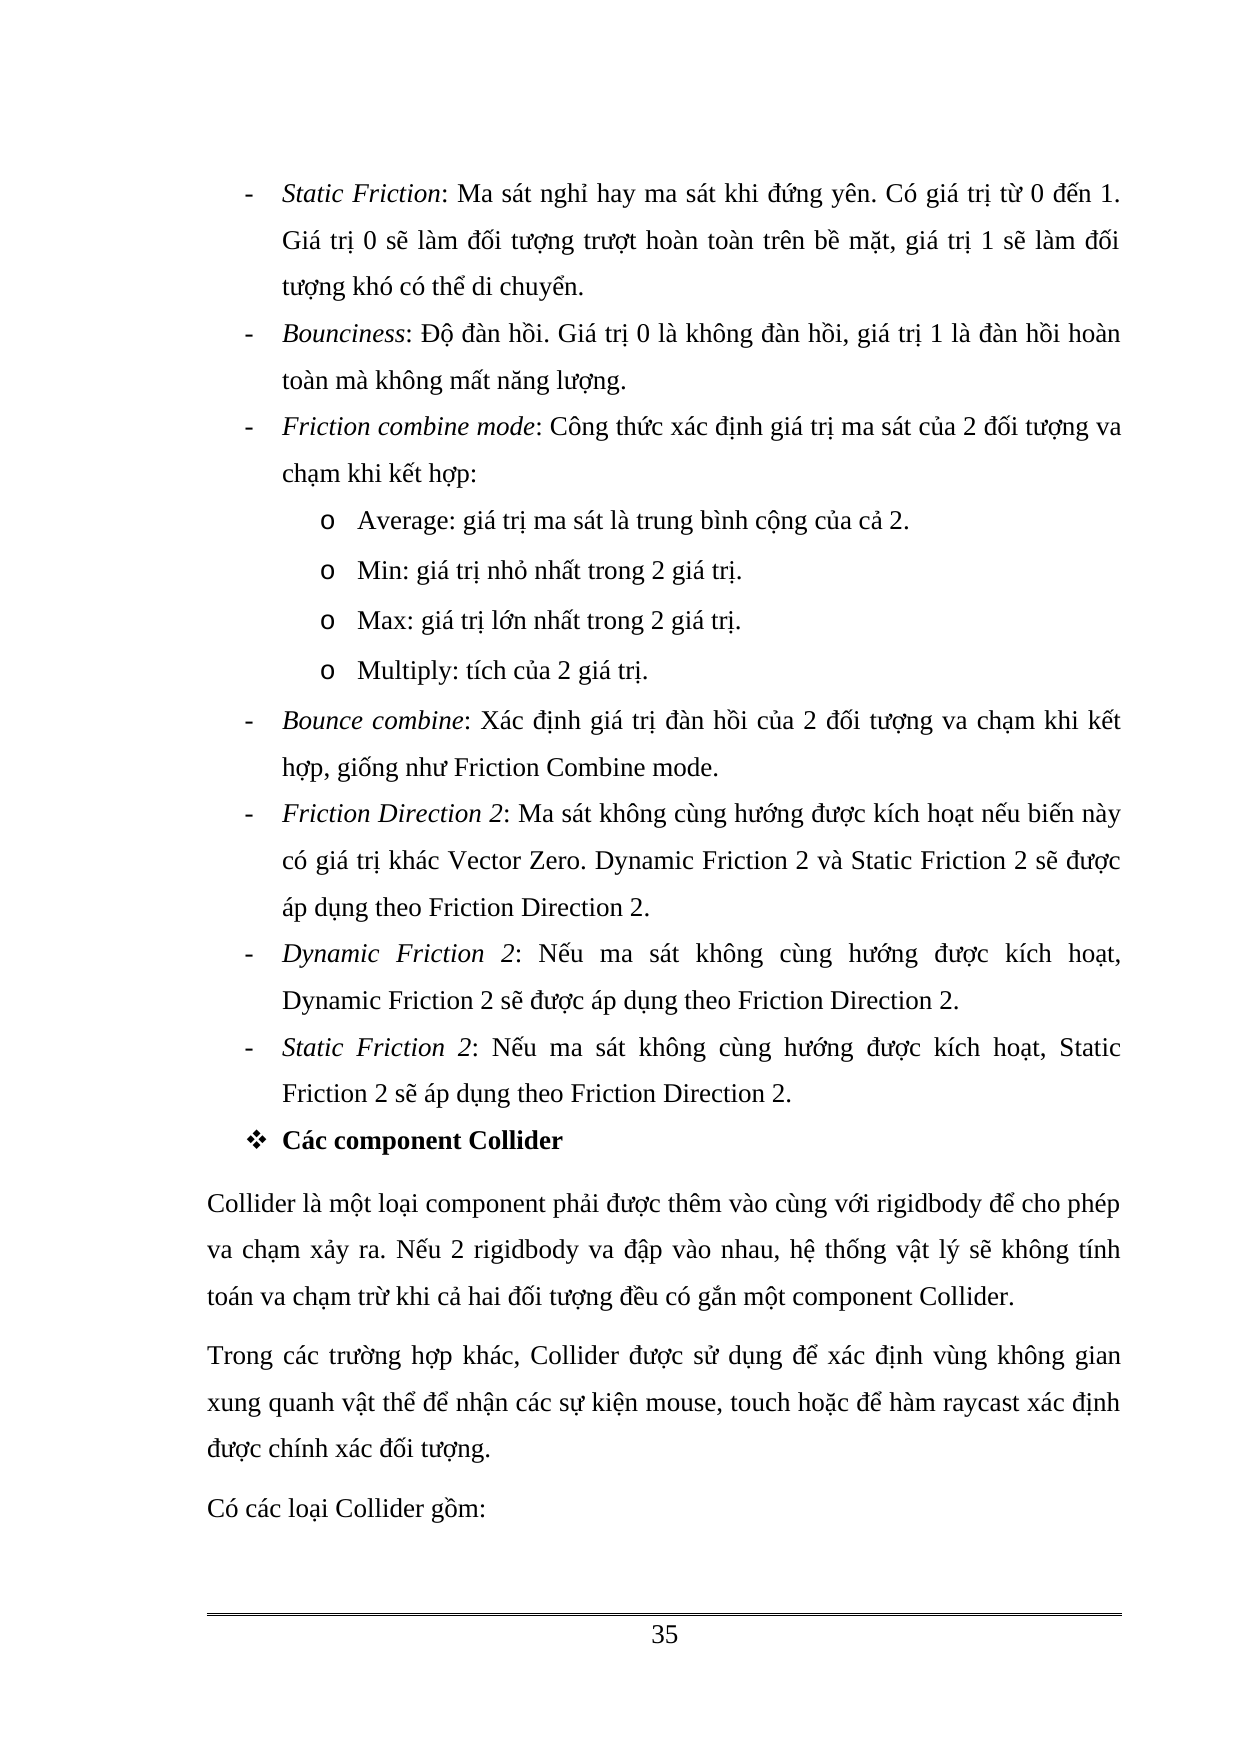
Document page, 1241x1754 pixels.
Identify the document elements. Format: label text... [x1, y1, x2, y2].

text Collider là một loại component phải được thêm vào cùng với rigidbody để cho phép va chạm xảy ra. Nếu 2 rigidbody va đập vào nhau, hệ thống vật lý sẽ không tính toán va chạm trừ khi cả hai đối tượng đều có gắn một component Collider. [207, 1187, 1122, 1311]
list Bounce combine: Xác định giá trị đàn hồi của 2 đối tượng va chạm khi kết hợp, giống như Friction Combine mode. [244, 704, 1122, 782]
list Dynamic Friction 2: Nếu ma sát không cùng hướng được kích hoạt, Dynamic Friction 2 sẽ được áp dụng theo Friction Direction 2. [244, 938, 1122, 1015]
list Average: giá trị ma sát là trung bình cộng của cả 2. [319, 504, 1122, 537]
list Static Friction 2: Nếu ma sát không cùng hướng được kích hoạt, Static Friction 2 sẽ áp dụng theo Friction Direction 2. [244, 1031, 1122, 1109]
list Multiply: tích của 2 giá trị. [319, 654, 1122, 688]
list Bounciness: Độ đàn hồi. Giá trị 0 là không đàn hồi, giá trị 1 là đàn hồi hoàn toàn mà không mất năng lượng. [244, 317, 1122, 395]
list Min: giá trị nhỏ nhất trong 2 giá trị. [319, 554, 1122, 587]
list Friction Direction 2: Ma sát không cùng hướng được kích hoạt nếu biến này có giá trị khác Vector Zero. Dynamic Friction 2 và Static Friction 2 sẽ được áp dụng theo Friction Direction 2. [244, 798, 1122, 922]
list Static Friction: Ma sát nghỉ hay ma sát khi đứng yên. Có giá trị từ 0 đến 1. Giá trị 0 sẽ làm đối tượng trượt hoàn toàn trên bề mặt, giá trị 1 sẽ làm đối tượng khó có thể di chuyển. [244, 177, 1122, 302]
text Có các loại Collider gồm: [207, 1492, 1122, 1523]
list Các component Collider [244, 1124, 1122, 1156]
list Friction combine mode: Công thức xác định giá trị ma sát của 2 đối tượng va chạm khi kết hợp: [244, 411, 1122, 488]
list Max: giá trị lớn nhất trong 2 giá trị. [319, 604, 1122, 637]
text Trong các trường hợp khác, Collider được sử dụng để xác định vùng không gian xung quanh vật thể để nhận các sự kiện mouse, touch hoặc để hàm raycast xác định được chính xác đối tượng. [207, 1339, 1122, 1464]
